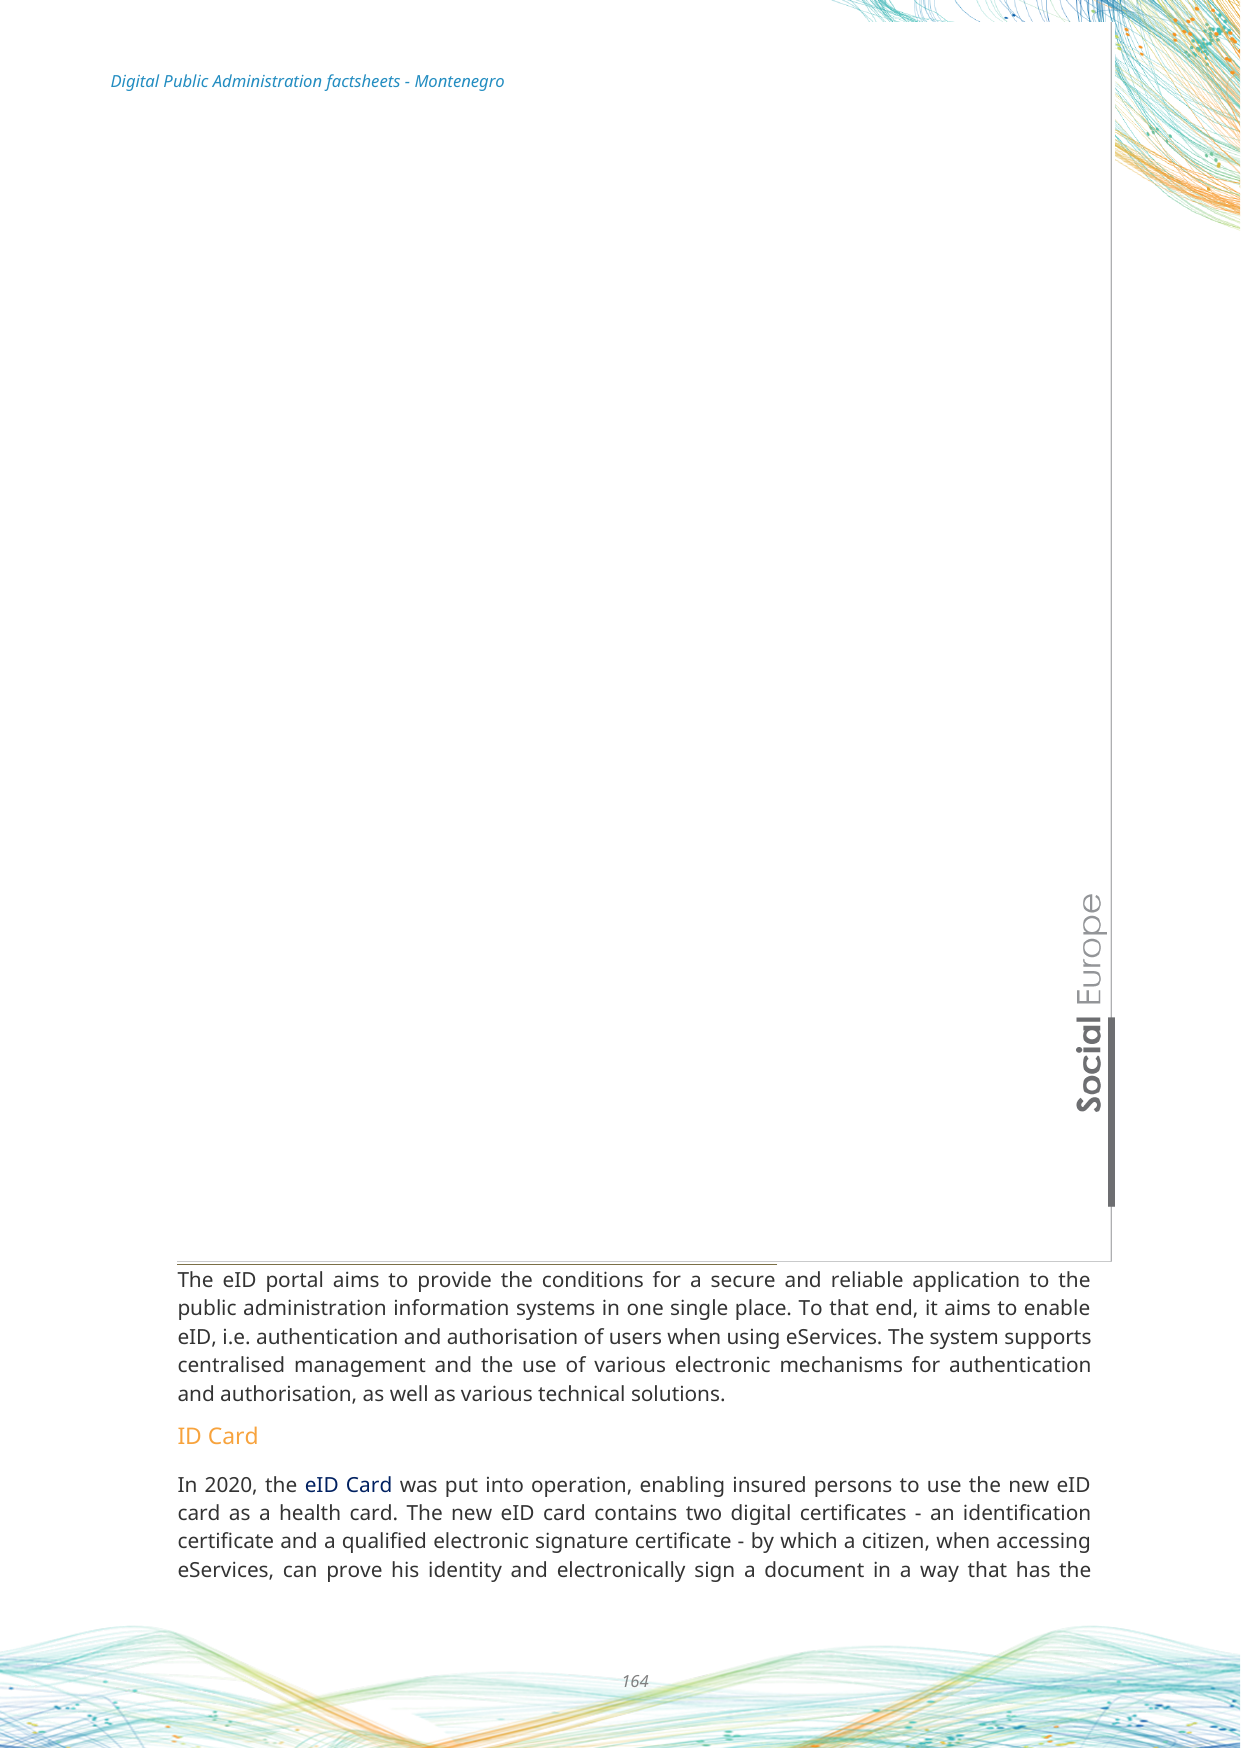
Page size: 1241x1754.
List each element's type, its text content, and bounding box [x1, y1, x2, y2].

subtitle ID Card [177, 1420, 1092, 1451]
picture [177, 0, 1241, 1262]
text The eID portal aims to provide the conditions for a secure and reliable application to the public administration information systems in one single place. To that end, it aims to enable eID, i.e. authentication and authorisation of users when using eServices. The system supports centralised management and the use of various electronic mechanisms for authentication and authorisation, as well as various technical solutions. [177, 1265, 1092, 1407]
text In 2020, the eID Card was put into operation, enabling insured persons to use the new eID card as a health card. The new eID card contains two digital certificates - an identification certificate and a qualified electronic signature certificate - by which a citizen, when accessing eServices, can prove his identity and electronically sign a document in a way that has the same legal effect as a handwritten signature. Additionally, citizens who have already received a new eID card will be able, on the website of the Ministry of the Interior, to use some of the eServices that the Ministry of the Interior plans to improve and develop. [177, 1470, 1092, 1583]
picture [0, 1601, 1241, 1748]
